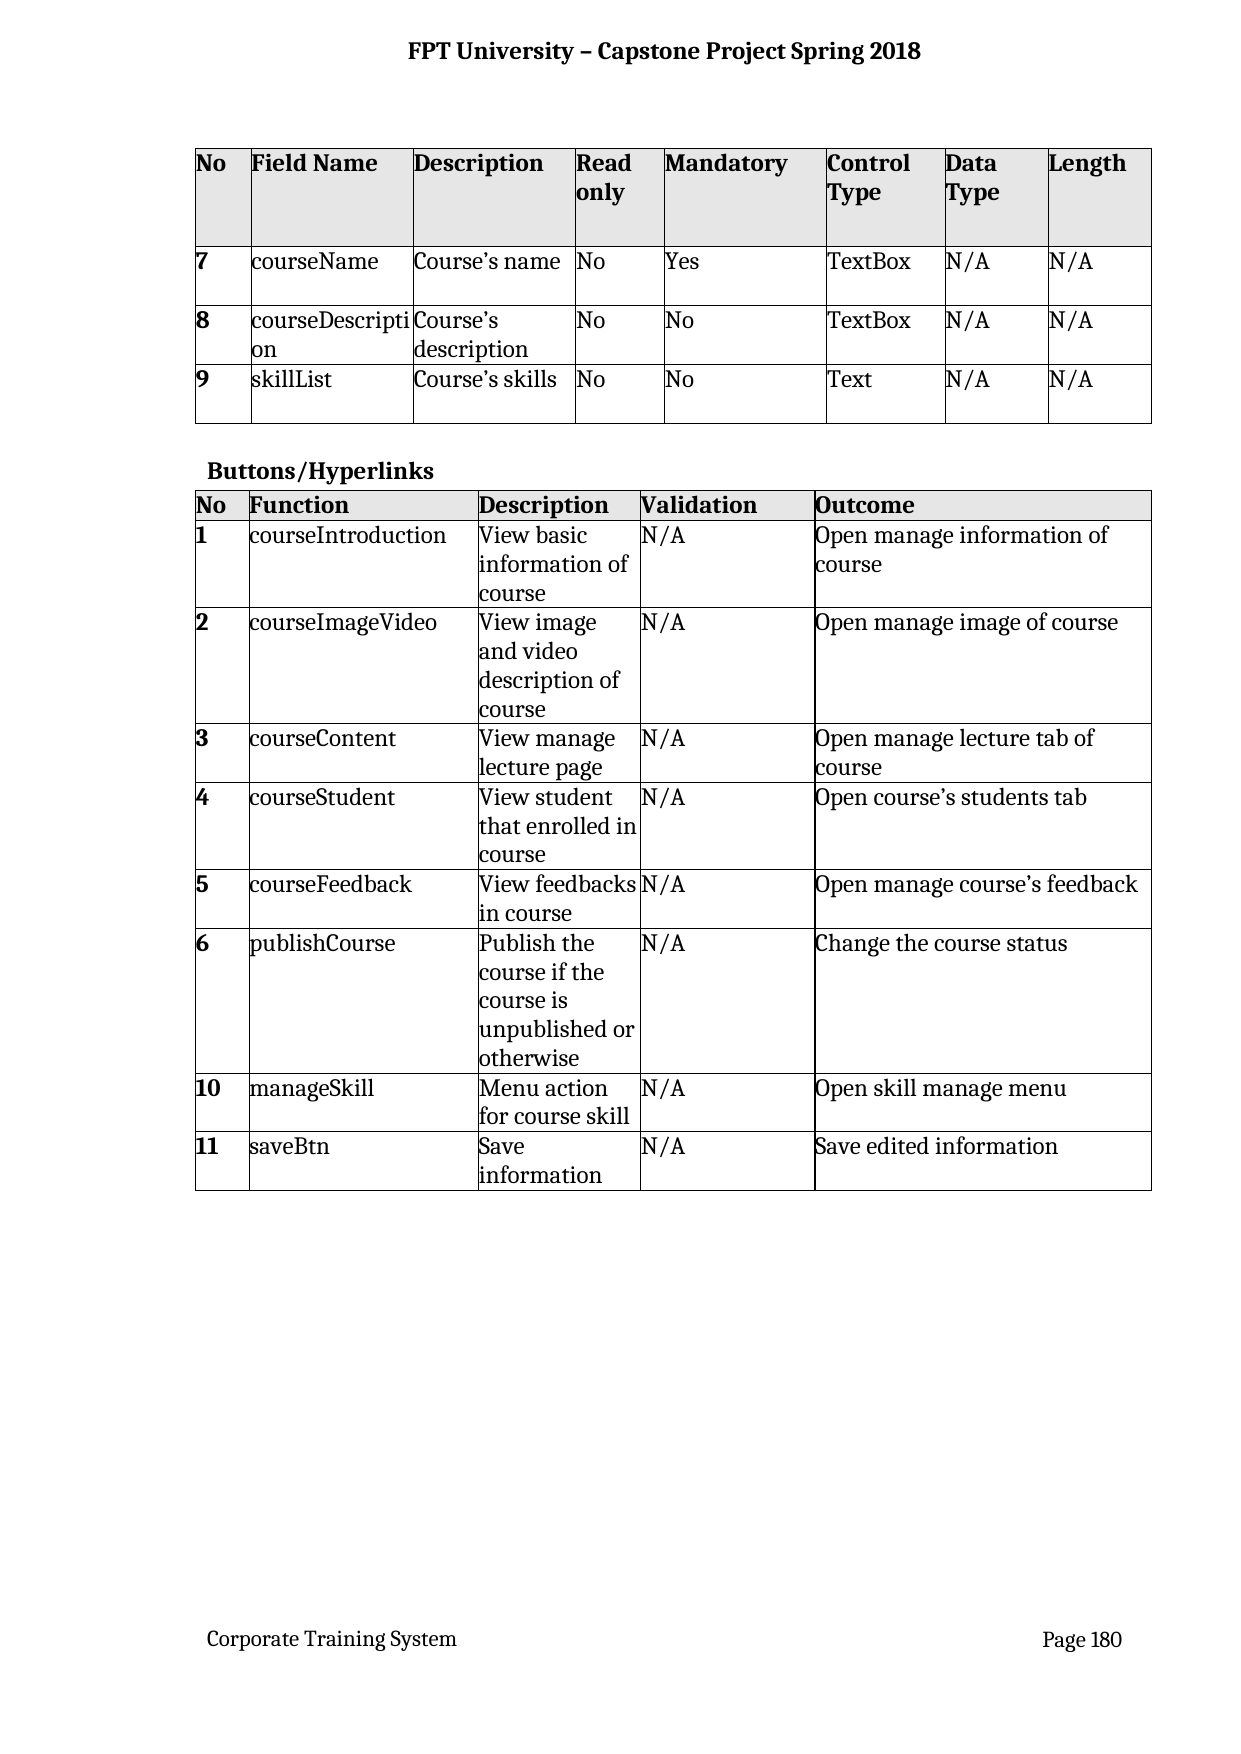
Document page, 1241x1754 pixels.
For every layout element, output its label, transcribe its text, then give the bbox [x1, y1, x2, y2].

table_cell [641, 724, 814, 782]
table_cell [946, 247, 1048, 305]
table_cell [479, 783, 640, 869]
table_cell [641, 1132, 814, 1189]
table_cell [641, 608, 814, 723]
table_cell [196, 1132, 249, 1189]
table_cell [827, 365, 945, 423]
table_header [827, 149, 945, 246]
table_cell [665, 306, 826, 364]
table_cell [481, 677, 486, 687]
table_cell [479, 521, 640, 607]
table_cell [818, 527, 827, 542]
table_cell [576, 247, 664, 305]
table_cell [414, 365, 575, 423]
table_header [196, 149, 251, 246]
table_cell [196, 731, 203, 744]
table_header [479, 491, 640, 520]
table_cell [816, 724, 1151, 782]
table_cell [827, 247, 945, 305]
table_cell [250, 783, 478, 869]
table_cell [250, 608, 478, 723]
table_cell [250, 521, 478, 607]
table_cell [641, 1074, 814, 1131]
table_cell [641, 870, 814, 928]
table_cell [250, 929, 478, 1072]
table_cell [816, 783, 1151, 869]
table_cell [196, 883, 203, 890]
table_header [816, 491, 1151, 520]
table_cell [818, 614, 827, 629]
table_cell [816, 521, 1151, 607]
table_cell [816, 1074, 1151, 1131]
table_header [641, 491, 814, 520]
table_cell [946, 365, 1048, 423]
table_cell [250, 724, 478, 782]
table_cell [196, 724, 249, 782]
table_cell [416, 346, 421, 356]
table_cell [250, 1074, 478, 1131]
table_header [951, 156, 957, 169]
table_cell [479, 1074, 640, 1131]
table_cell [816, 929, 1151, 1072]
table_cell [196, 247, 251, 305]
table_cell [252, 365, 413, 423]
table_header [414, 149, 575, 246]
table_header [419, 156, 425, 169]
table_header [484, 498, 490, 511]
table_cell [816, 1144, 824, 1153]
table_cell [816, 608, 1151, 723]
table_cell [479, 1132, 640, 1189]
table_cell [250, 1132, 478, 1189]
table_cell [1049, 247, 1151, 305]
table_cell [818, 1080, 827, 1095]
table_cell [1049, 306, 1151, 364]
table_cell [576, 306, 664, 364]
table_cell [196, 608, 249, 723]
text Buttons/Hyperlinks [207, 457, 1122, 486]
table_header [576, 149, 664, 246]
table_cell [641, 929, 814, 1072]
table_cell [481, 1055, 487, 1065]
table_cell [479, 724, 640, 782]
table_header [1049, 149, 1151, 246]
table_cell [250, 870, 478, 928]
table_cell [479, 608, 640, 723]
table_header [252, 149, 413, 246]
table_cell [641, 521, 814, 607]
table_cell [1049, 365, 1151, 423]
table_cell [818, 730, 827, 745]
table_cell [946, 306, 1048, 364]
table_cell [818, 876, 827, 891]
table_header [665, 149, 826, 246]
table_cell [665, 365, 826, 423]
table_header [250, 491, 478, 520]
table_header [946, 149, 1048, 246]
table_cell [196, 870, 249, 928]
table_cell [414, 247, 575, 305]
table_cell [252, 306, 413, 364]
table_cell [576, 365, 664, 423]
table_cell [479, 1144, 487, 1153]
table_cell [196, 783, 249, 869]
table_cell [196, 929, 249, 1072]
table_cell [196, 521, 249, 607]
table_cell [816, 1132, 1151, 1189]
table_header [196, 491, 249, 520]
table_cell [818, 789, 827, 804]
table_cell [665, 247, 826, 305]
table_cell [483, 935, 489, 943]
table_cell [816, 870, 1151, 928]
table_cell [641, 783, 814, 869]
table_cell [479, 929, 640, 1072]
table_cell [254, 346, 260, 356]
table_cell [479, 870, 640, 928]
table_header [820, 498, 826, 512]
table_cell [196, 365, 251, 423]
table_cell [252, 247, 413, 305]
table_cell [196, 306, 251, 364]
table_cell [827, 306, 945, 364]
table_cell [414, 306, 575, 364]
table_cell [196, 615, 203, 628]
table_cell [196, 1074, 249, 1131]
